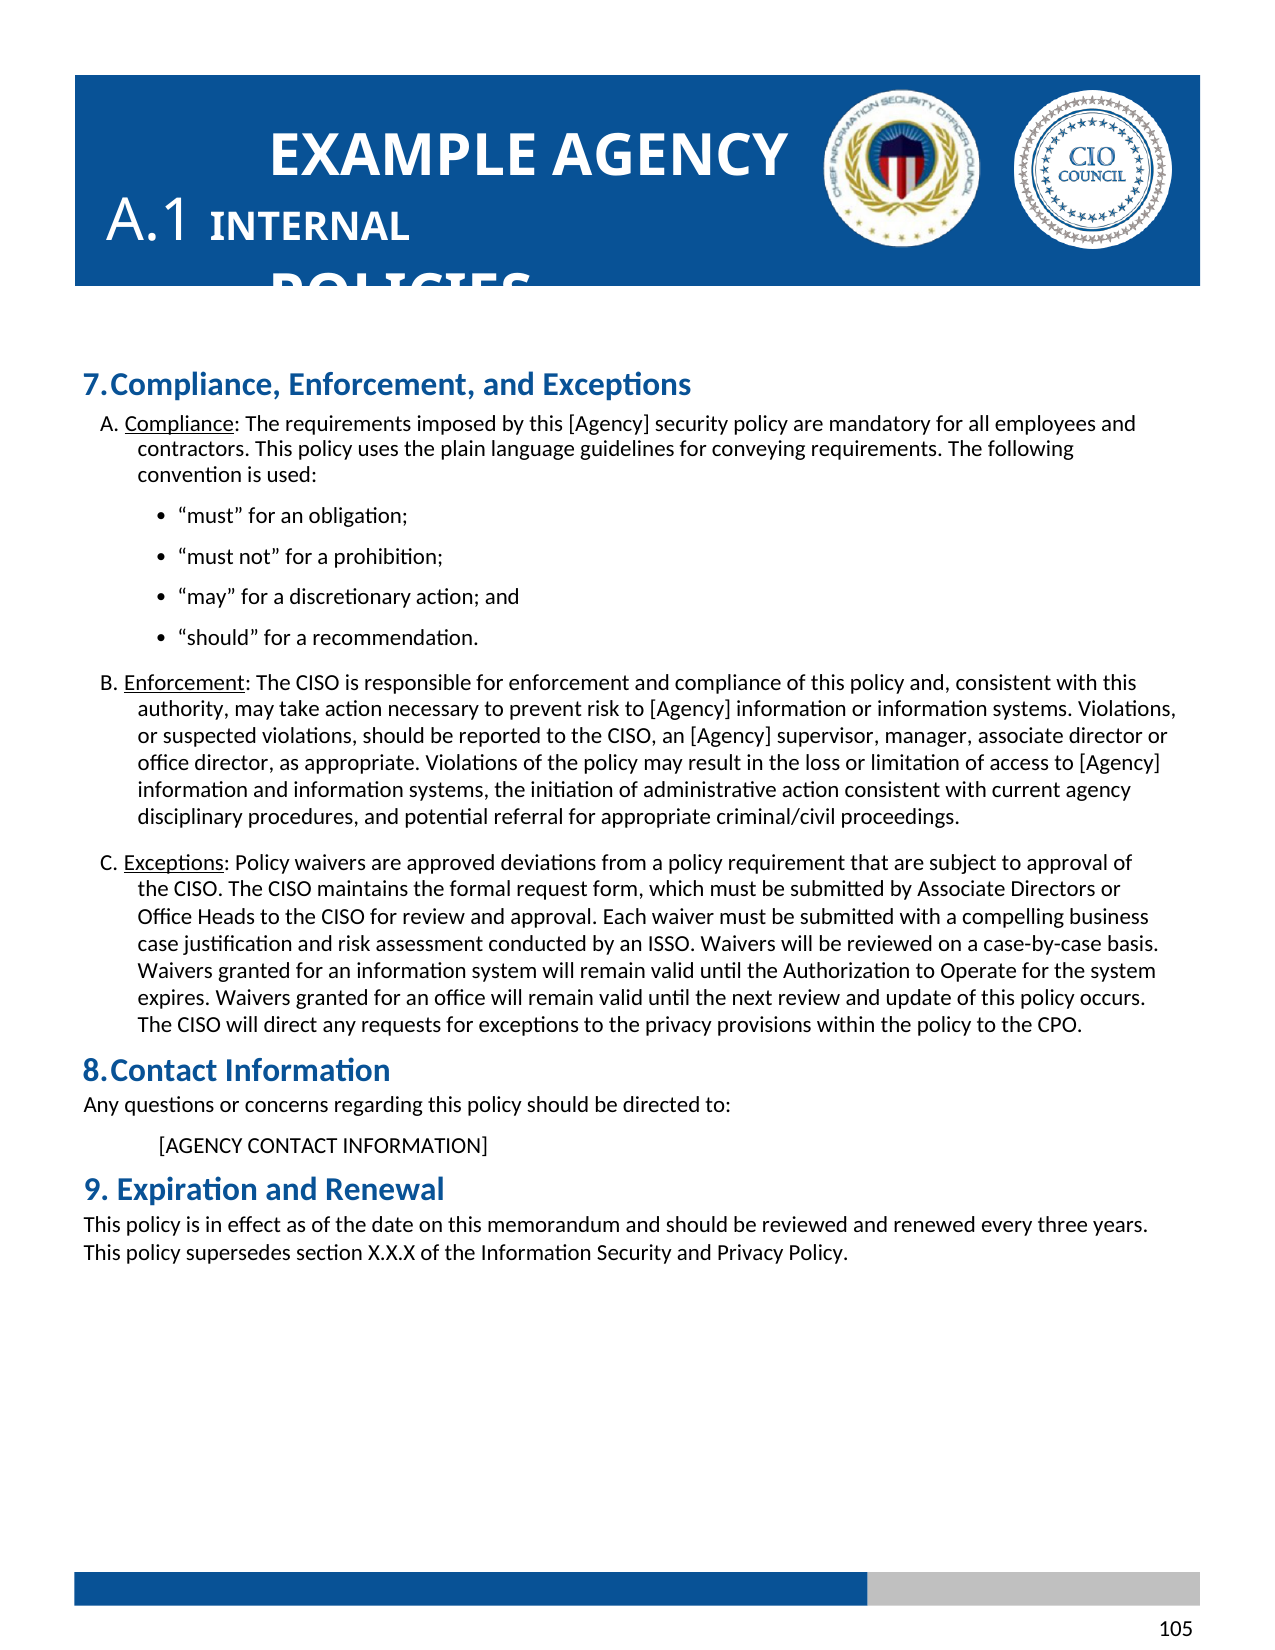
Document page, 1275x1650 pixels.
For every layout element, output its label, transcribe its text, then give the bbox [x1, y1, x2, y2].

picture [75, 75, 1200, 286]
text 9. Expiration and Renewal [83, 1168, 1194, 1209]
list “must not” for a prohibition; [157, 542, 1194, 570]
list Exceptions: Policy waivers are approved deviations from a policy requirement that are subject to approval of the CISO. The CISO maintains the formal request form, which must be submitted by Associate Directors or Office Heads to the CISO for review and approval. Each waiver must be submitted with a compelling business case justification and risk assessment conducted by an ISSO. Waivers will be reviewed on a case-by-case basis. Waivers granted for an information system will remain valid until the Authorization to Operate for the system expires. Waivers granted for an office will remain valid until the next review and update of this policy occurs. The CISO will direct any requests for exceptions to the privacy provisions within the policy to the CPO. [100, 848, 1169, 1038]
text This policy is in effect as of the date on this memorandum and should be reviewed and renewed every three years. [83, 1210, 1194, 1238]
text POLICIES [269, 253, 1194, 331]
text Any questions or concerns regarding this policy should be directed to: [83, 1090, 1194, 1118]
list “should” for a recommendation. [157, 623, 1194, 651]
list Contact Information [82, 1049, 1194, 1089]
list Enforcement: The CISO is responsible for enforcement and compliance of this policy and, consistent with this authority, may take action necessary to prevent risk to [Agency] information or information systems. Violations, or suspected violations, should be reported to the CISO, an [Agency] supervisor, manager, associate director or office director, as appropriate. Violations of the policy may result in the loss or limitation of access to [Agency] information and information systems, the initiation of administrative action consistent with current agency disciplinary procedures, and potential referral for appropriate criminal/civil proceedings. [100, 668, 1181, 830]
text 105 [1158, 1614, 1194, 1643]
text [AGENCY CONTACT INFORMATION] [158, 1131, 1194, 1159]
text A.1 INTERNAL [106, 192, 1194, 253]
list “must” for an obligation; [157, 501, 1194, 529]
text EXAMPLE AGENCY [269, 113, 1194, 192]
text This policy supersedes section X.X.X of the Information Security and Privacy Policy. [83, 1238, 1194, 1266]
list Compliance, Enforcement, and Exceptions [82, 363, 1194, 404]
list Compliance: The requirements imposed by this [Agency] security policy are mandatory for all employees and contractors. This policy uses the plain language guidelines for conveying requirements. The following convention is used: [100, 410, 1137, 488]
list “may” for a discretionary action; and [157, 582, 1194, 610]
